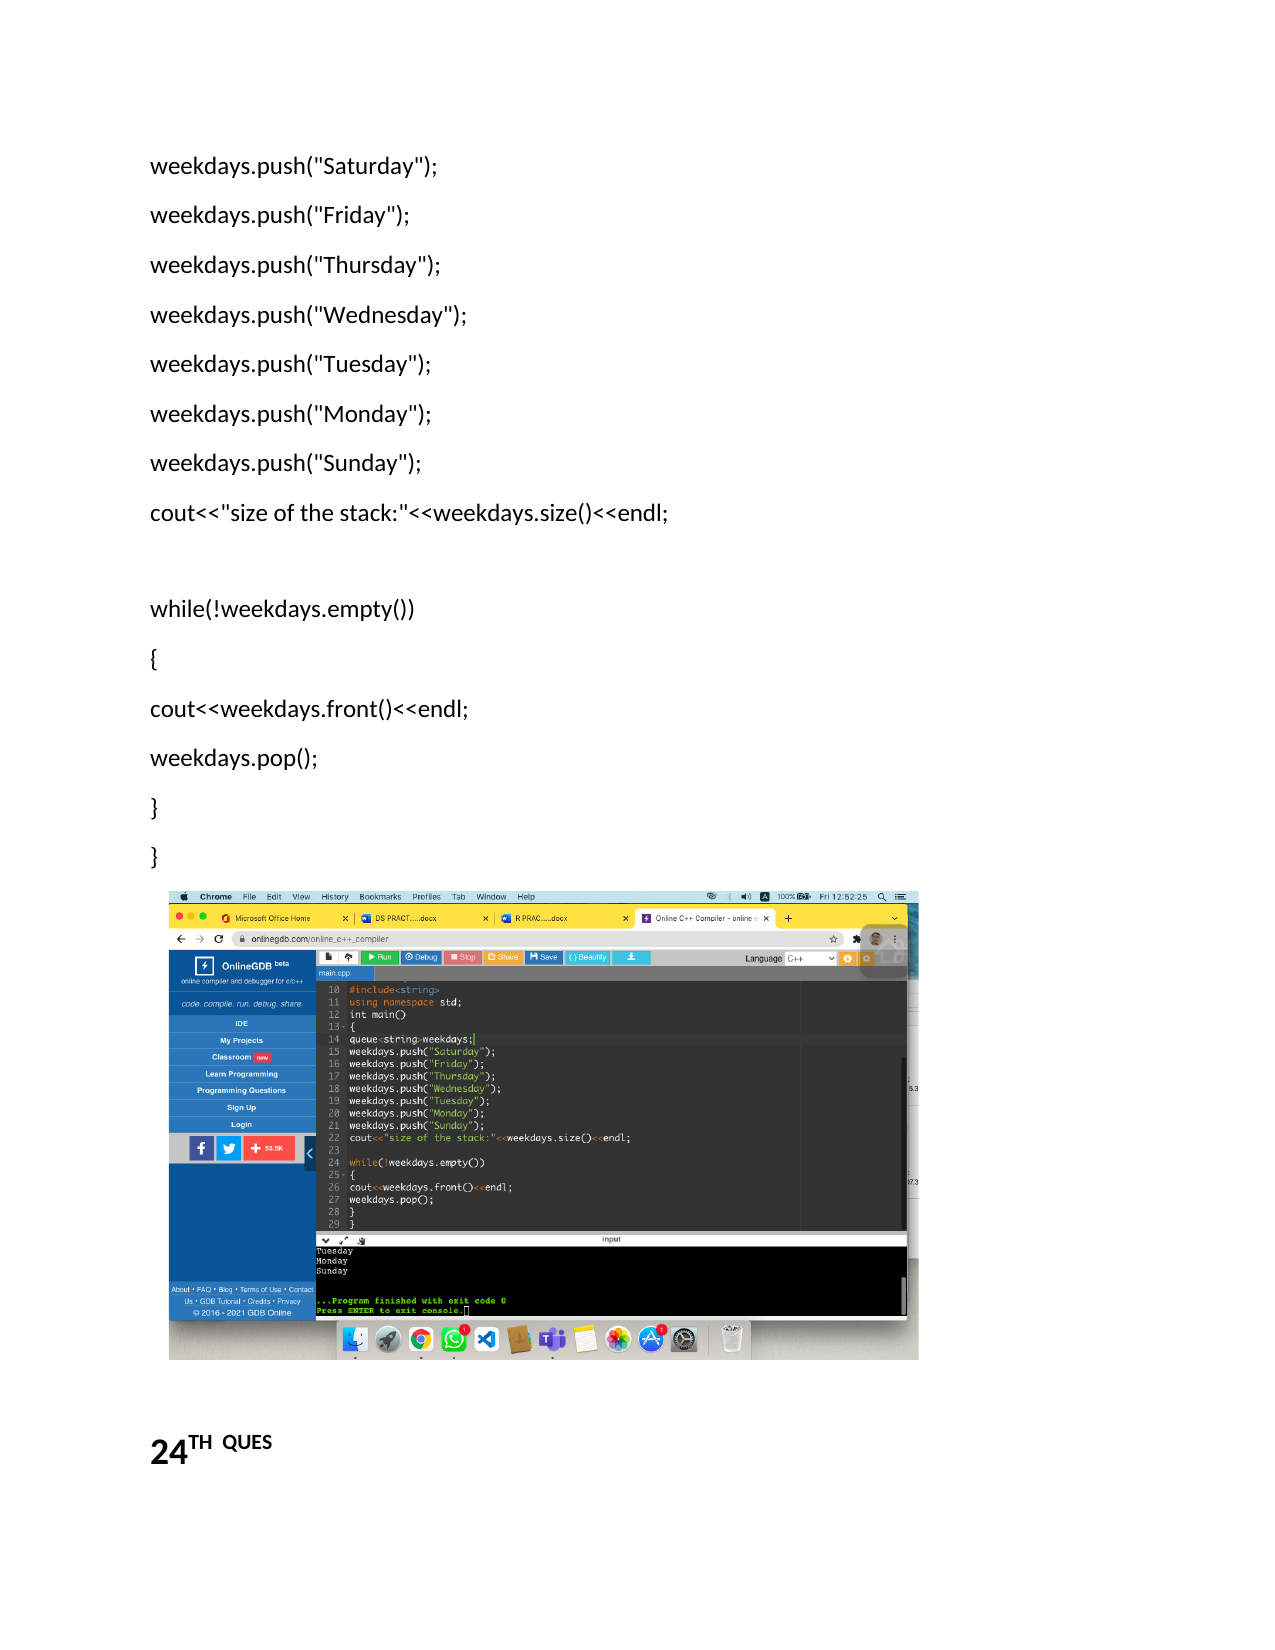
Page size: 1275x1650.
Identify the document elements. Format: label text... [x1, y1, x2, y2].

text weekdays.push("Monday"); [150, 398, 1125, 428]
text weekdays.push("Thursday"); [150, 249, 1125, 280]
text weekdays.pop(); [150, 742, 1125, 773]
text { [150, 643, 1125, 674]
text cout<<weekdays.front()<<endl; [150, 693, 1125, 723]
text while(!weekdays.empty()) [150, 593, 1125, 624]
text weekdays.push("Wednesday"); [150, 299, 1125, 329]
text weekdays.push("Sunday"); [150, 447, 1125, 478]
text cout<<"size of the stack:"<<weekdays.size()<<endl; [150, 497, 1125, 528]
text weekdays.push("Friday"); [150, 199, 1125, 230]
text weekdays.push("Tuesday"); [150, 348, 1125, 379]
text 24TH QUES [150, 1428, 1125, 1474]
text } [150, 841, 1125, 872]
text weekdays.push("Saturday"); [150, 150, 1125, 181]
text } [150, 792, 1125, 822]
